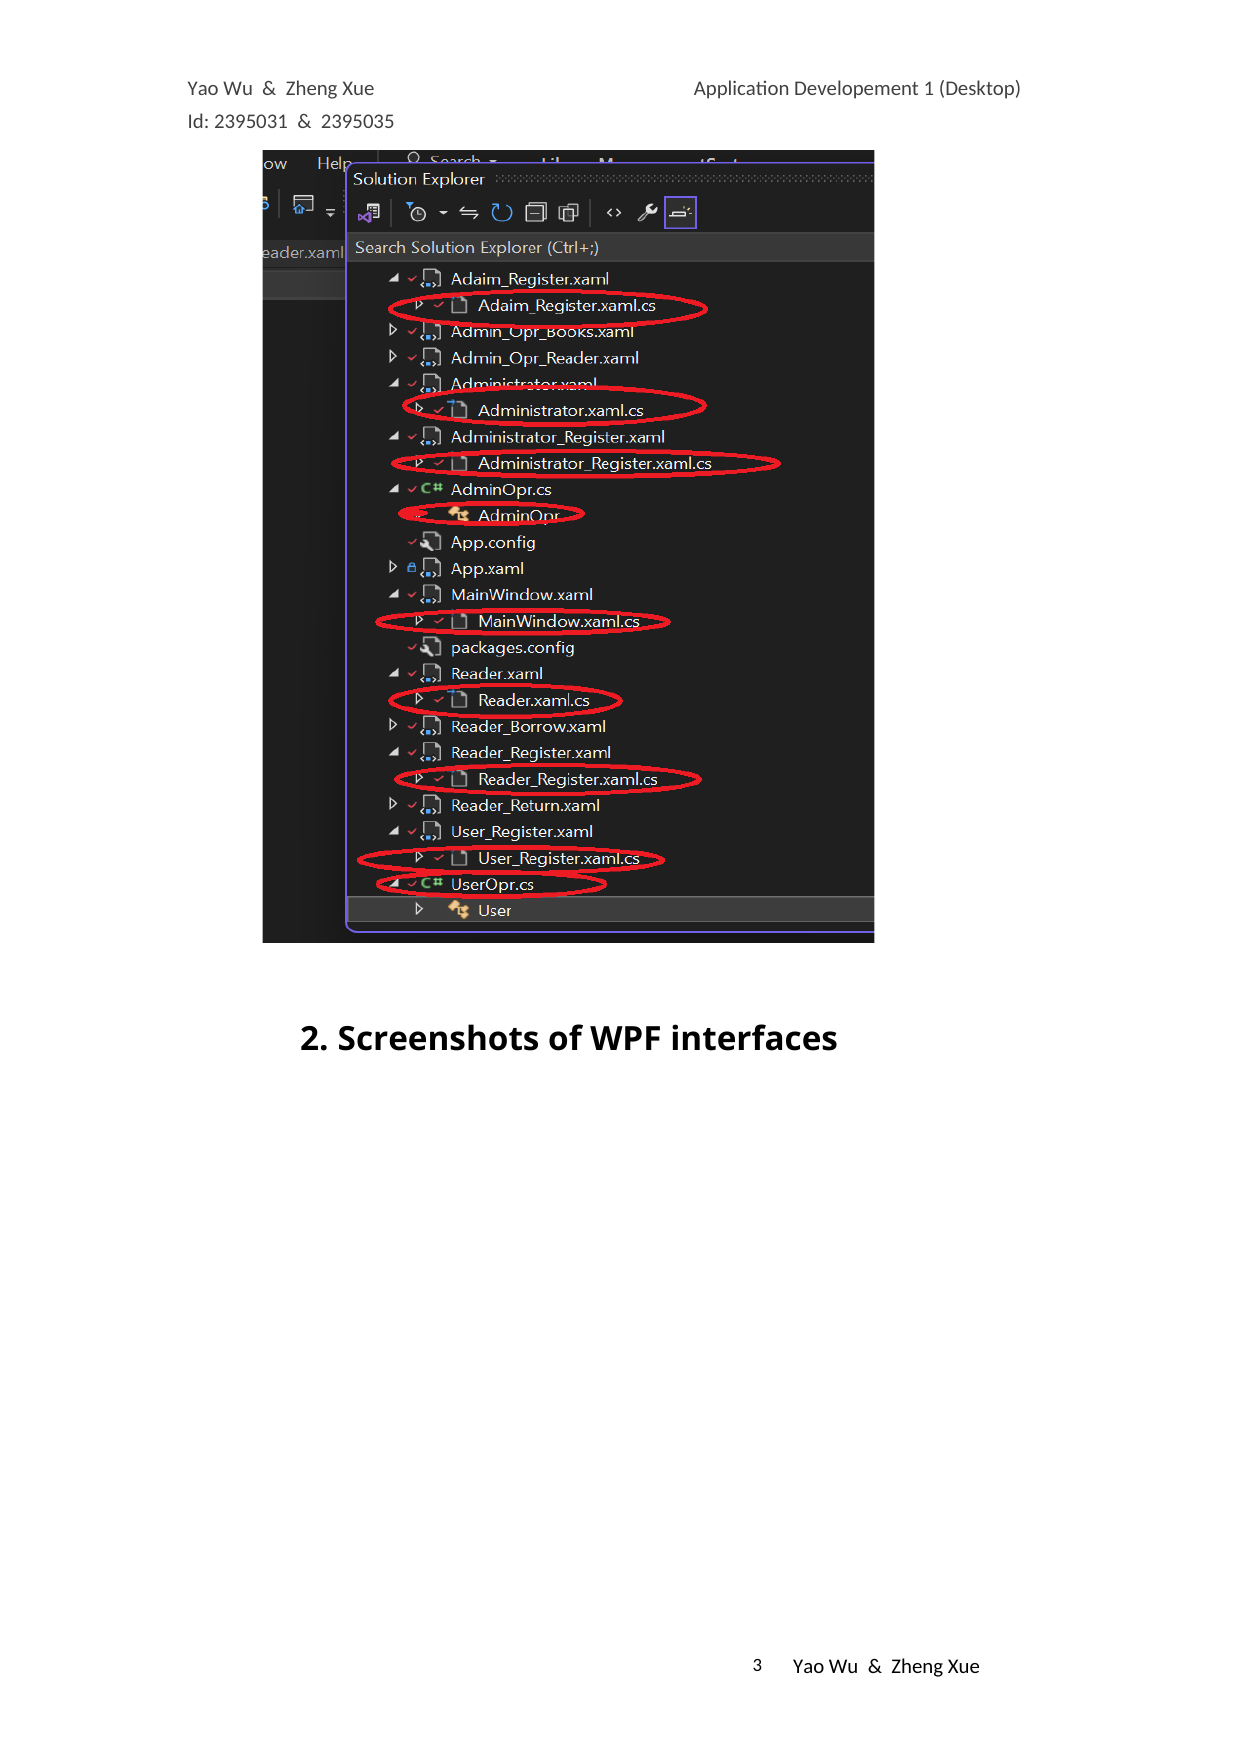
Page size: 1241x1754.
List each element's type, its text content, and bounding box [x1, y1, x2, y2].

picture [262, 150, 875, 943]
list Screenshots of WPF interfaces [300, 1015, 1053, 1060]
